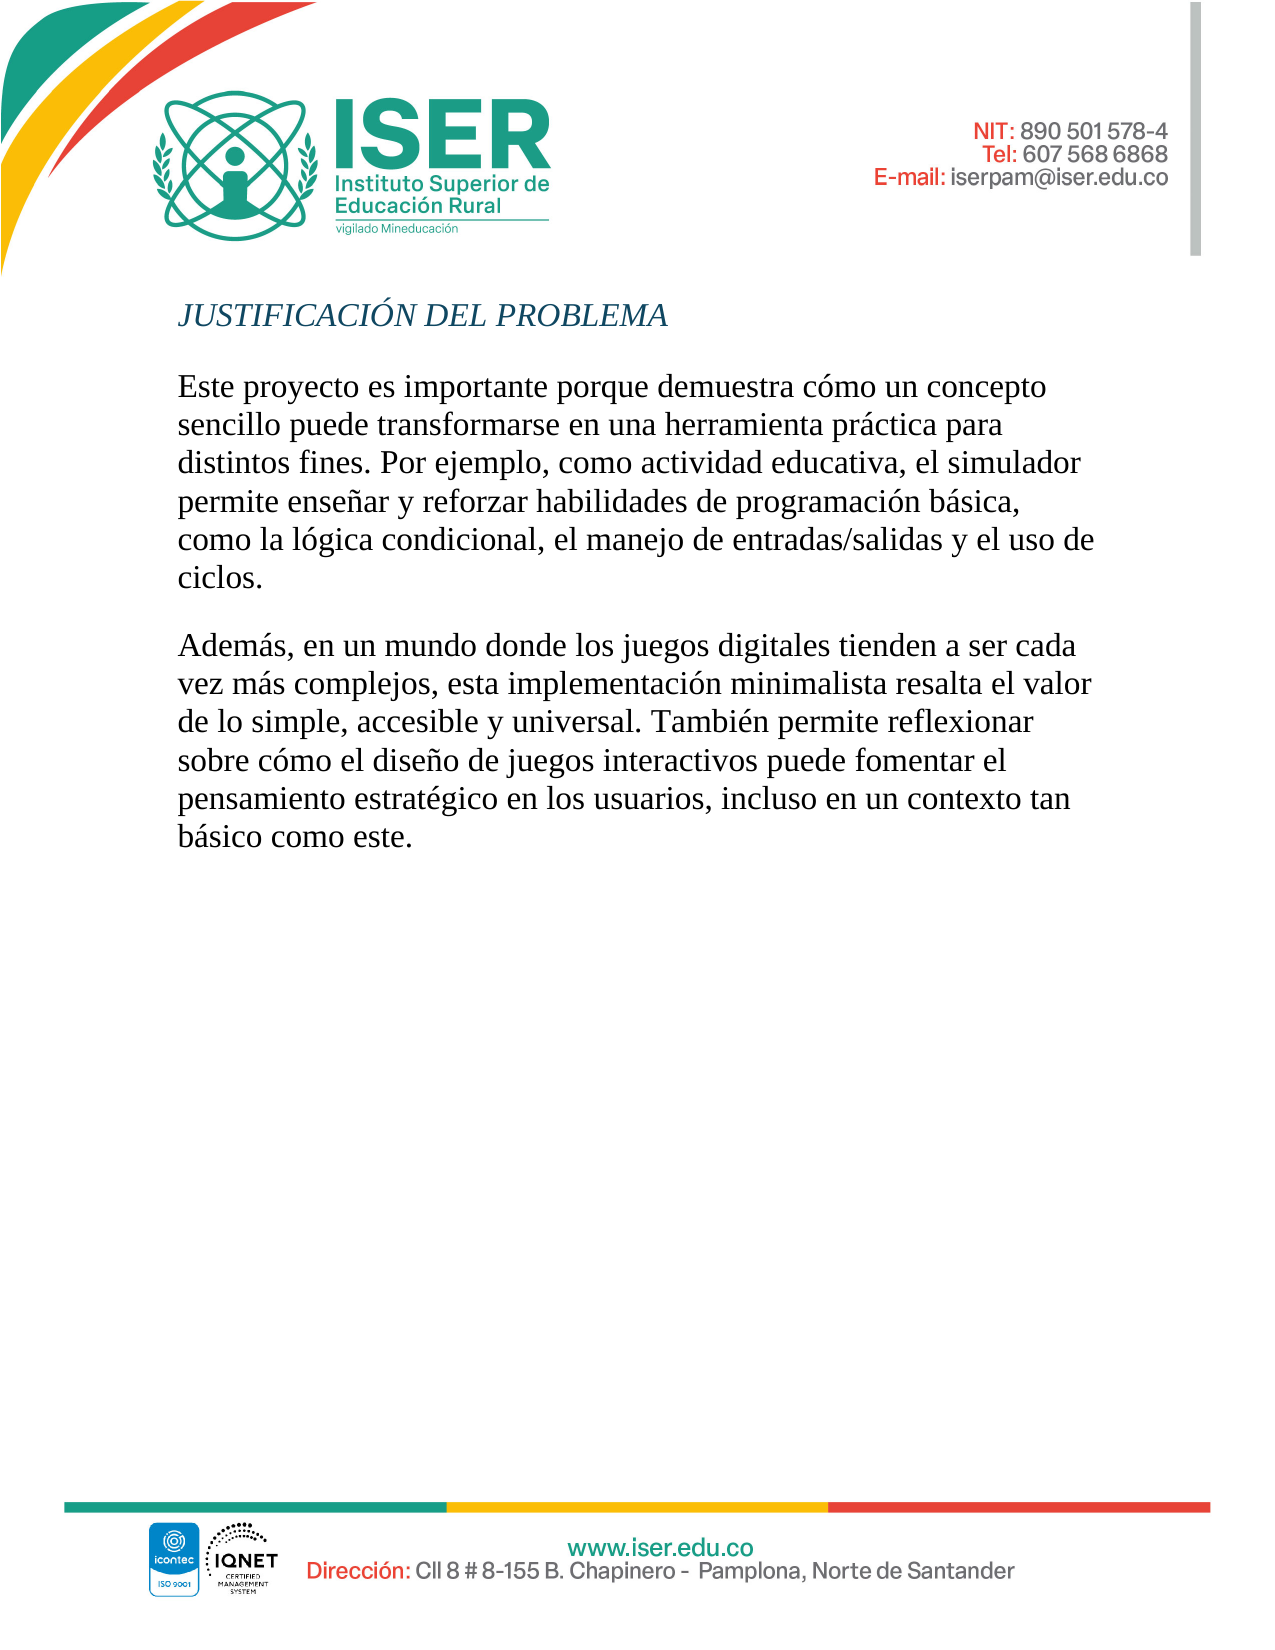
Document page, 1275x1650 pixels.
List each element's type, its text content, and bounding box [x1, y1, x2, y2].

text Este proyecto es importante porque demuestra cómo un concepto sencillo puede transformarse en una herramienta práctica para distintos fines. Por ejemplo, como actividad educativa, el simulador permite enseñar y reforzar habilidades de programación básica, como la lógica condicional, el manejo de entradas/salidas y el uso de ciclos. [177, 366, 1098, 596]
subtitle JUSTIFICACIÓN DEL PROBLEMA [177, 295, 1098, 334]
picture [1, 0, 1275, 277]
picture [0, 1500, 1275, 1650]
text Además, en un mundo donde los juegos digitales tienden a ser cada vez más complejos, esta implementación minimalista resalta el valor de lo simple, accesible y universal. También permite reflexionar sobre cómo el diseño de juegos interactivos puede fomentar el pensamiento estratégico en los usuarios, incluso en un contexto tan básico como este. [177, 625, 1098, 855]
